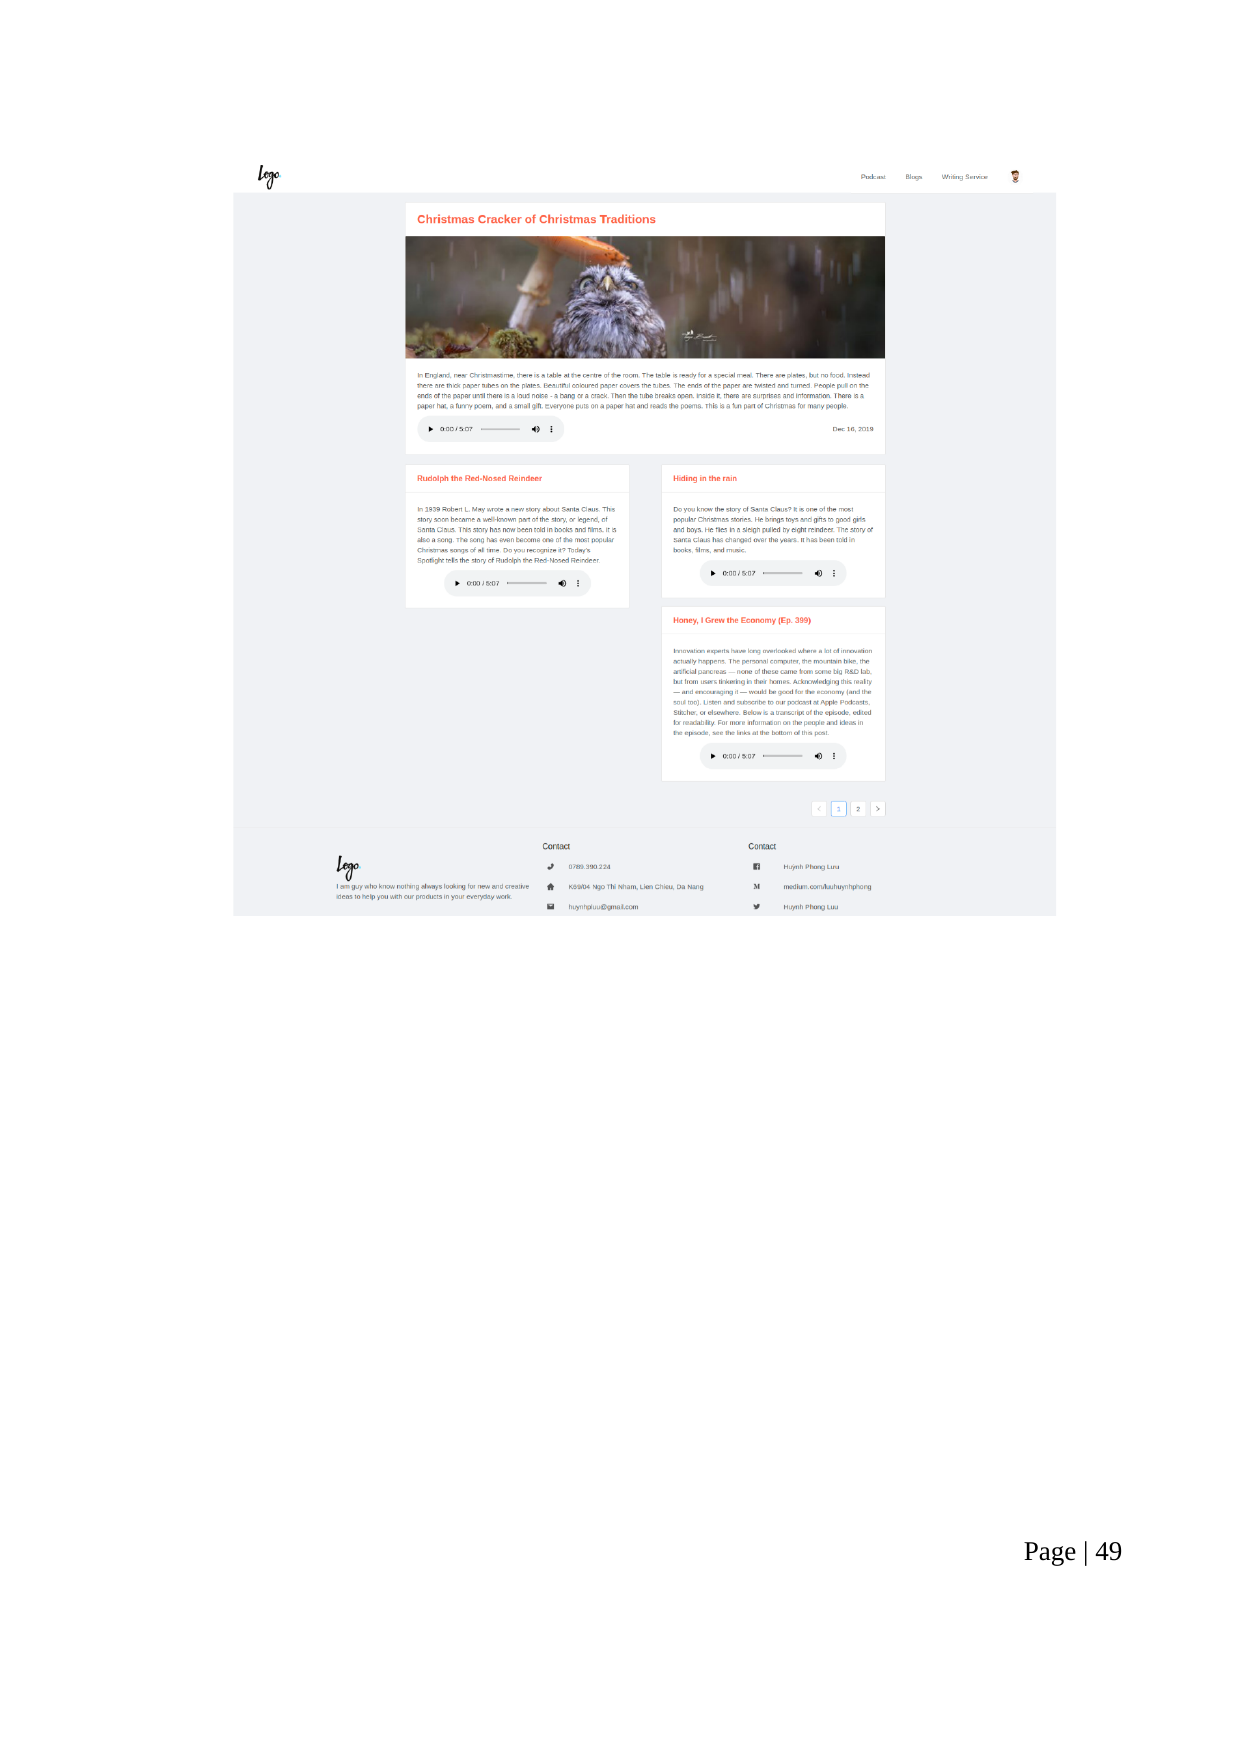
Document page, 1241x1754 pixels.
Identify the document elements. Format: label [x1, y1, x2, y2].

picture [233, 162, 1057, 916]
